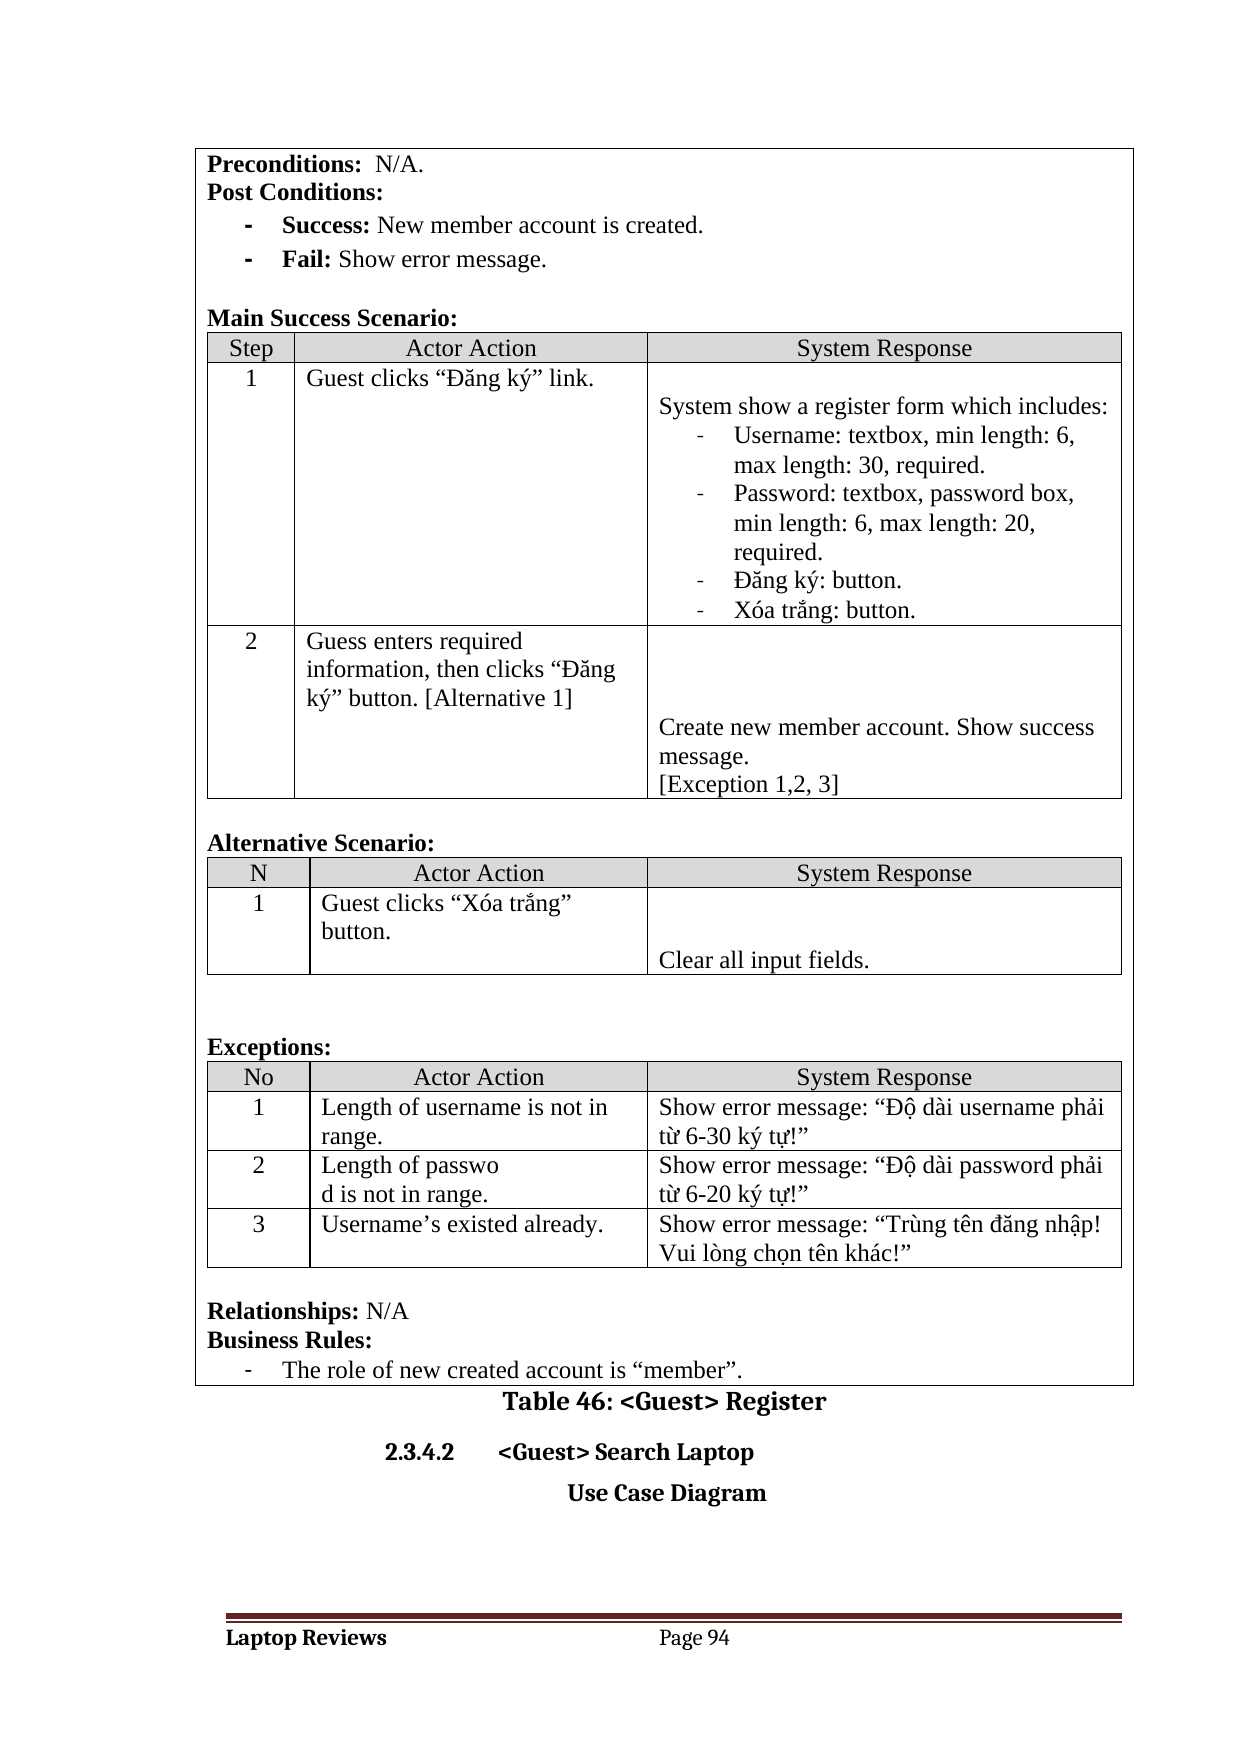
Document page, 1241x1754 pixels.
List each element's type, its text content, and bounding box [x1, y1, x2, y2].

text Table 46: <Guest> Register [207, 1386, 1122, 1417]
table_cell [196, 149, 1133, 1384]
subtitle Use Case Diagram [207, 1479, 1122, 1507]
subtitle <Guest> Search Laptop [385, 1437, 1122, 1466]
